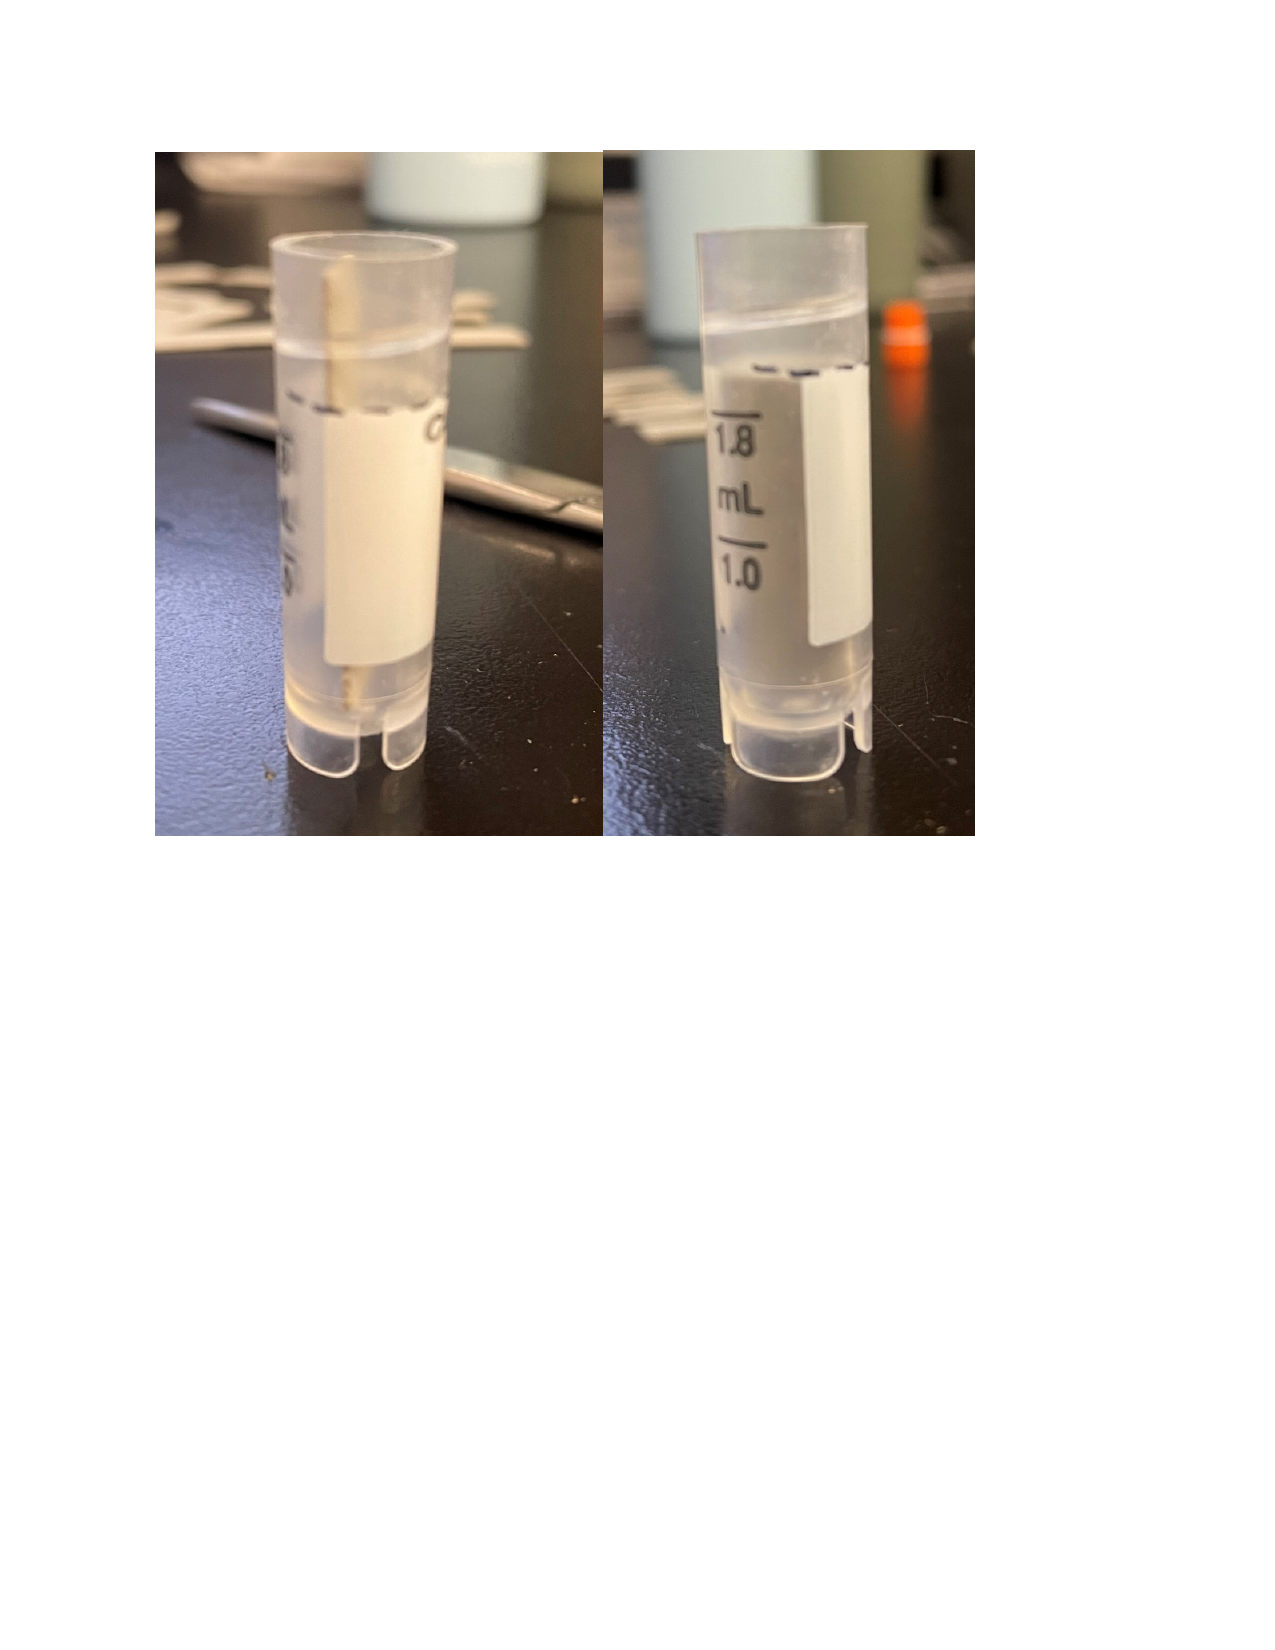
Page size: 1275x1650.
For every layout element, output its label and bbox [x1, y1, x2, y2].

picture [155, 150, 975, 836]
